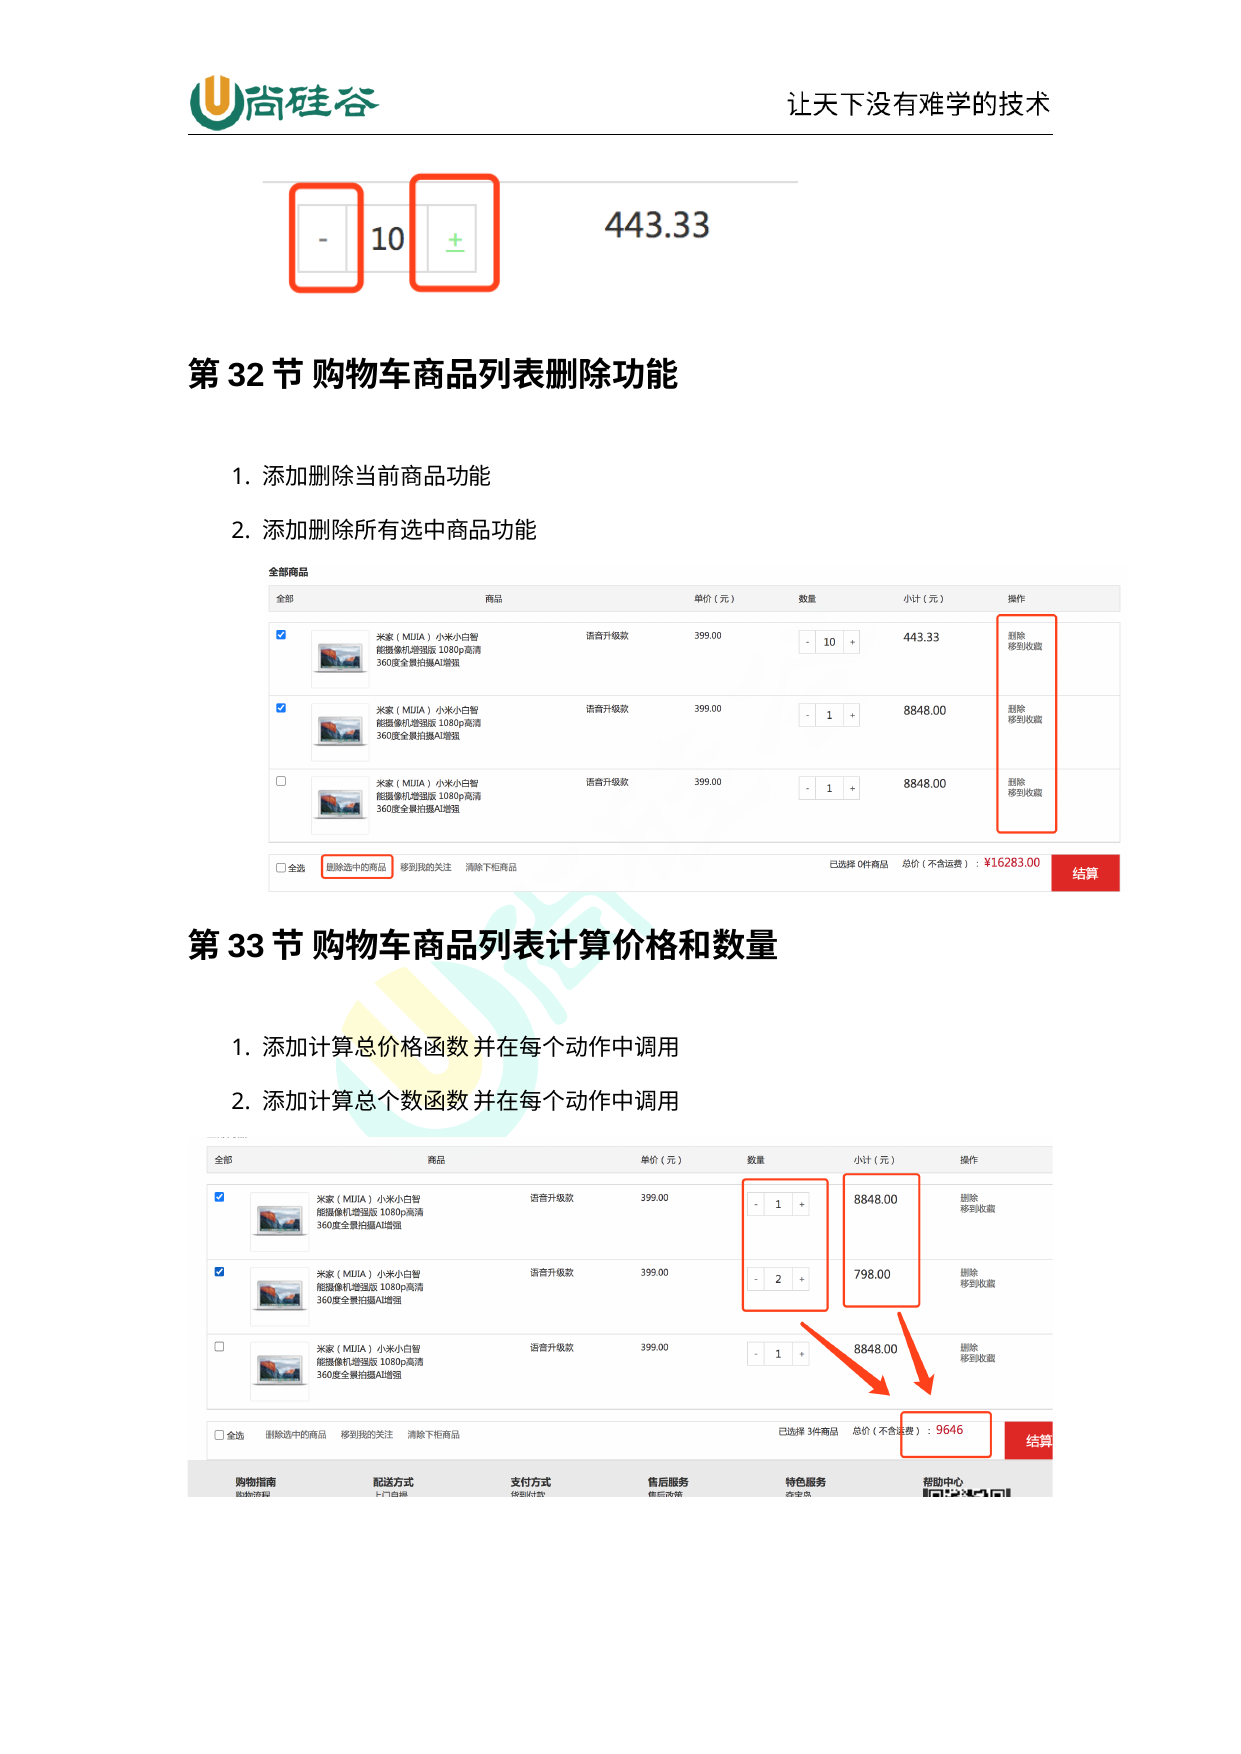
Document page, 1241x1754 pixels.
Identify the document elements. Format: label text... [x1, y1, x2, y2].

text 2. 添加删除所有选中商品功能 [187, 512, 1053, 545]
picture [262, 156, 798, 321]
subtitle 第33节 购物车商品列表计算价格和数量 [187, 919, 1053, 967]
text 1. 添加删除当前商品功能 [187, 458, 1053, 491]
text 1. 添加计算总价格函数 并在每个动作中调用 [187, 1029, 1053, 1062]
picture [262, 566, 1128, 892]
picture [187, 1137, 1053, 1497]
text 2. 添加计算总个数函数 并在每个动作中调用 [187, 1083, 1053, 1116]
picture [187, 73, 1053, 132]
subtitle 第32节 购物车商品列表删除功能 [187, 348, 1053, 396]
